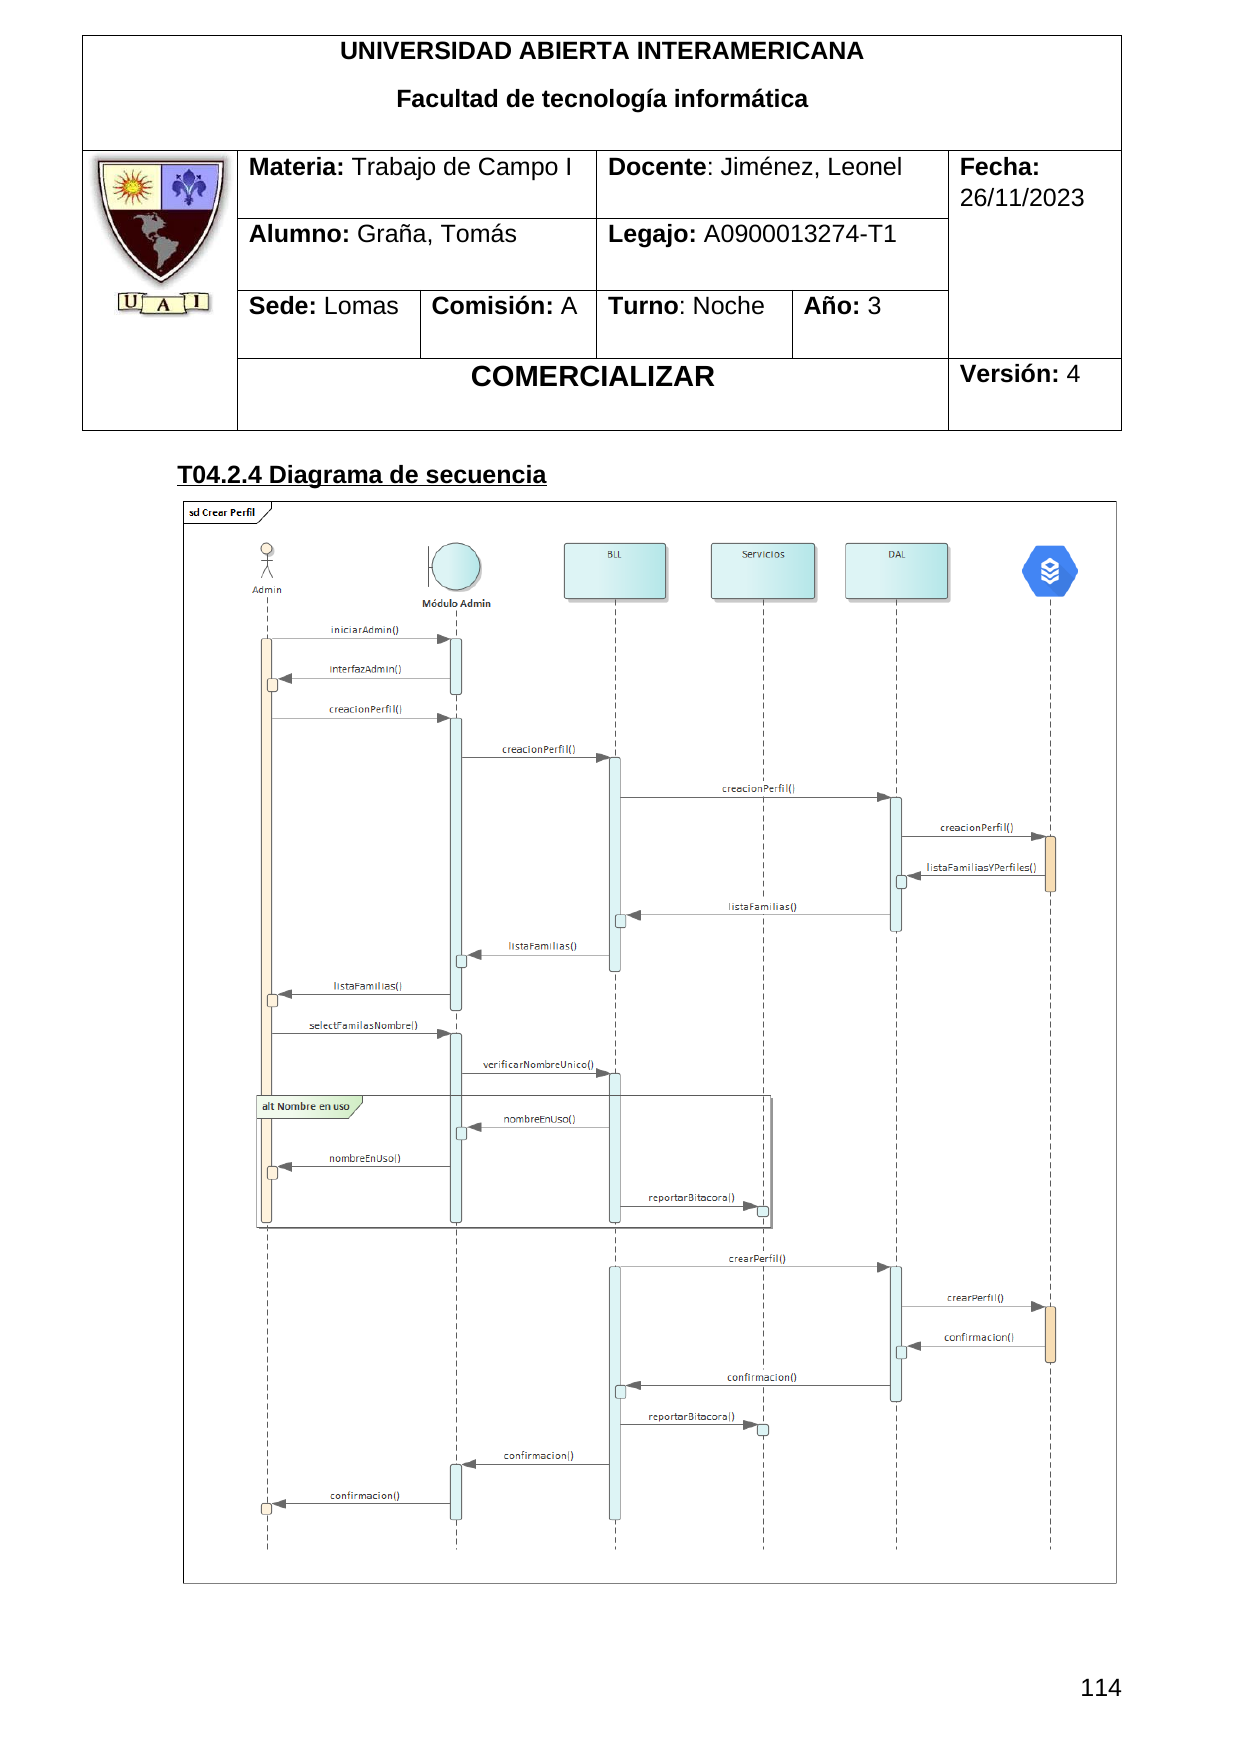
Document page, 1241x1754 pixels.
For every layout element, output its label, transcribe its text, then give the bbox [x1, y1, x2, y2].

subtitle T04.2.4 Diagrama de secuencia [177, 460, 1122, 488]
picture [87, 151, 234, 320]
picture [177, 495, 1122, 1589]
